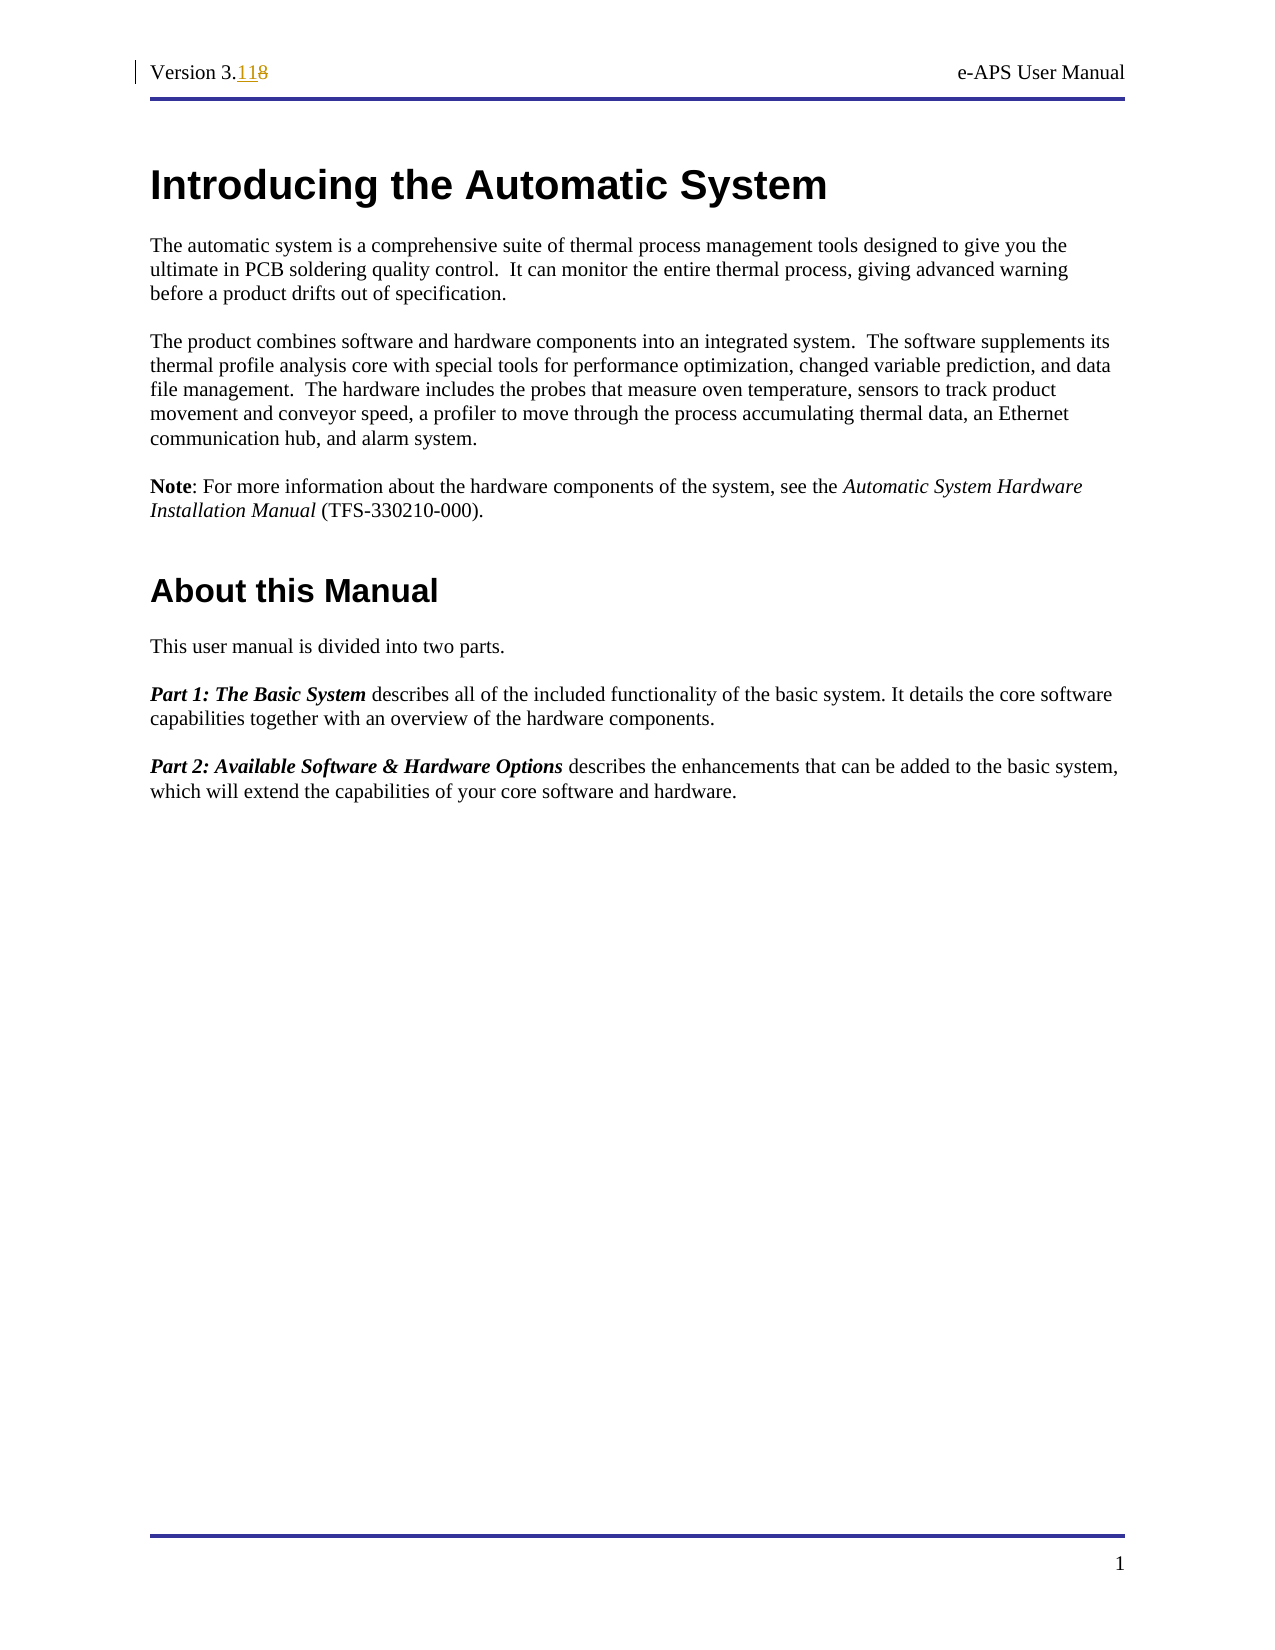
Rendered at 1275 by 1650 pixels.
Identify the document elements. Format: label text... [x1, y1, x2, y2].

text Part 1: The Basic System describes all of the included functionality of the basic system. It details the core software capabilities together with an overview of the hardware components. [150, 682, 1125, 730]
text This user manual is divided into two parts. [150, 634, 1125, 658]
text Part 2: Available Software & Hardware Options describes the enhancements that can be added to the basic system, which will extend the capabilities of your core software and hardware. [150, 754, 1125, 803]
text About this Manual [150, 571, 1125, 609]
text Introducing the Automatic System [150, 160, 1125, 208]
text Note: For more information about the hardware components of the system, see the Automatic System Hardware Installation Manual (TFS-330210-000). [150, 473, 1125, 522]
text The product combines software and hardware components into an integrated system. The software supplements its thermal profile analysis core with special tools for performance optimization, changed variable prediction, and data file management. The hardware includes the probes that measure oven temperature, sensors to track product movement and conveyor speed, a profiler to move through the process accumulating thermal data, an Ethernet communication hub, and alarm system. [150, 329, 1125, 449]
text The automatic system is a comprehensive suite of thermal process management tools designed to give you the ultimate in PCB soldering quality control. It can monitor the entire thermal process, giving advanced warning before a product drifts out of specification. [150, 233, 1125, 305]
